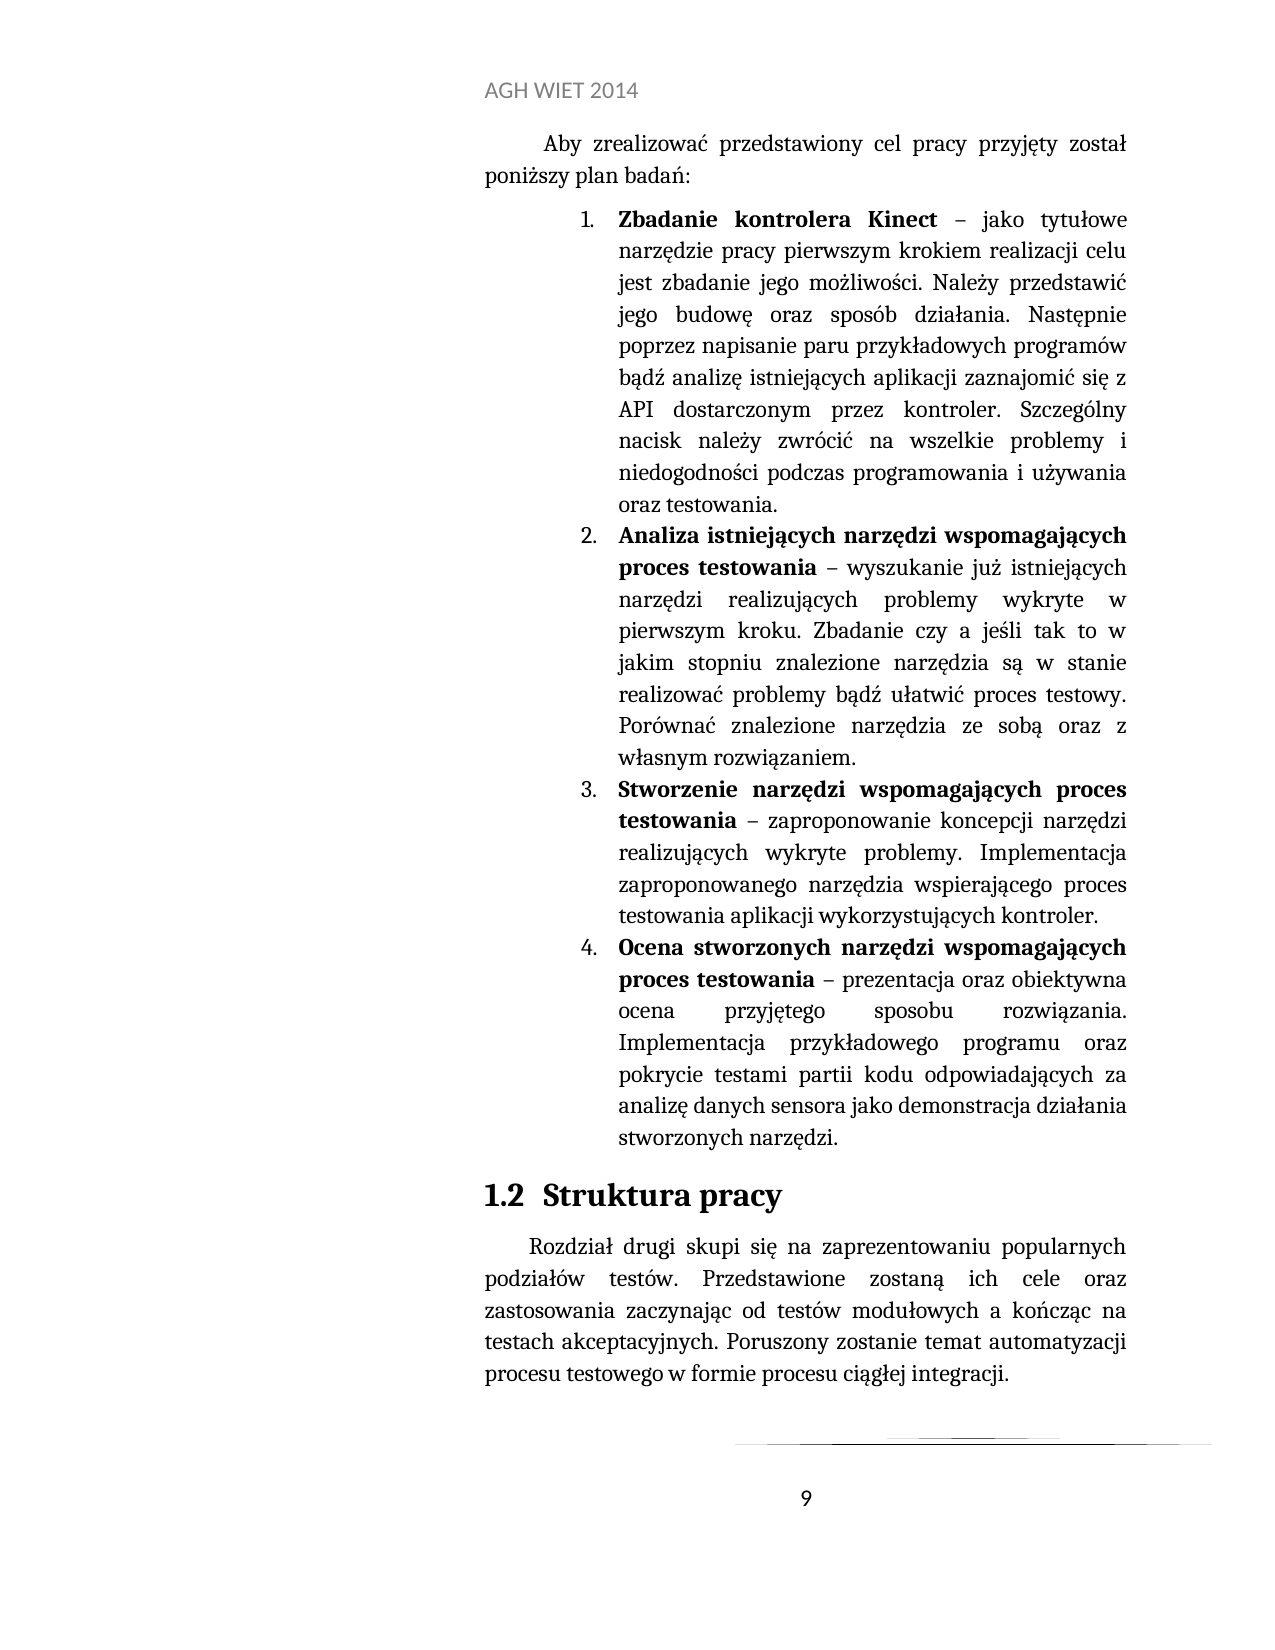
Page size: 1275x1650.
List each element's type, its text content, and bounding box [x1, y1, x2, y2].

text Rozdział drugi skupi się na zaprezentowaniu popularnych podziałów testów. Przedstawione zostaną ich cele oraz zastosowania zaczynając od testów modułowych a kończąc na testach akceptacyjnych. Poruszony zostanie temat automatyzacji procesu testowego w formie procesu ciągłej integracji. [484, 1233, 1127, 1387]
list Analiza istniejących narzędzi wspomagających proces testowania – wyszukanie już istniejących narzędzi realizujących problemy wykryte w pierwszym kroku. Zbadanie czy a jeśli tak to w jakim stopniu znalezione narzędzia są w stanie realizować problemy bądź ułatwić proces testowy. Porównać znalezione narzędzia ze sobą oraz z własnym rozwiązaniem. [581, 522, 1127, 772]
text Struktura pracy [484, 1177, 1127, 1215]
list Stworzenie narzędzi wspomagających proces testowania – zaproponowanie koncepcji narzędzi realizujących wykryte problemy. Implementacja zaproponowanego narzędzia wspierającego proces testowania aplikacji wykorzystujących kontroler. [581, 776, 1127, 930]
list Zbadanie kontrolera Kinect – jako tytułowe narzędzie pracy pierwszym krokiem realizacji celu jest zbadanie jego możliwości. Należy przedstawić jego budowę oraz sposób działania. Następnie poprzez napisanie paru przykładowych programów bądź analizę istniejących aplikacji zaznajomić się z API dostarczonym przez kontroler. Szczególny nacisk należy zwrócić na wszelkie problemy i niedogodności podczas programowania i używania oraz testowania. [581, 206, 1127, 518]
text Aby zrealizować przedstawiony cel pracy przyjęty został poniższy plan badań: [484, 130, 1127, 189]
list Ocena stworzonych narzędzi wspomagających proces testowania – prezentacja oraz obiektywna ocena przyjętego sposobu rozwiązania. Implementacja przykładowego programu oraz pokrycie testami partii kodu odpowiadających za analizę danych sensora jako demonstracja działania stworzonych narzędzi. [581, 934, 1127, 1152]
